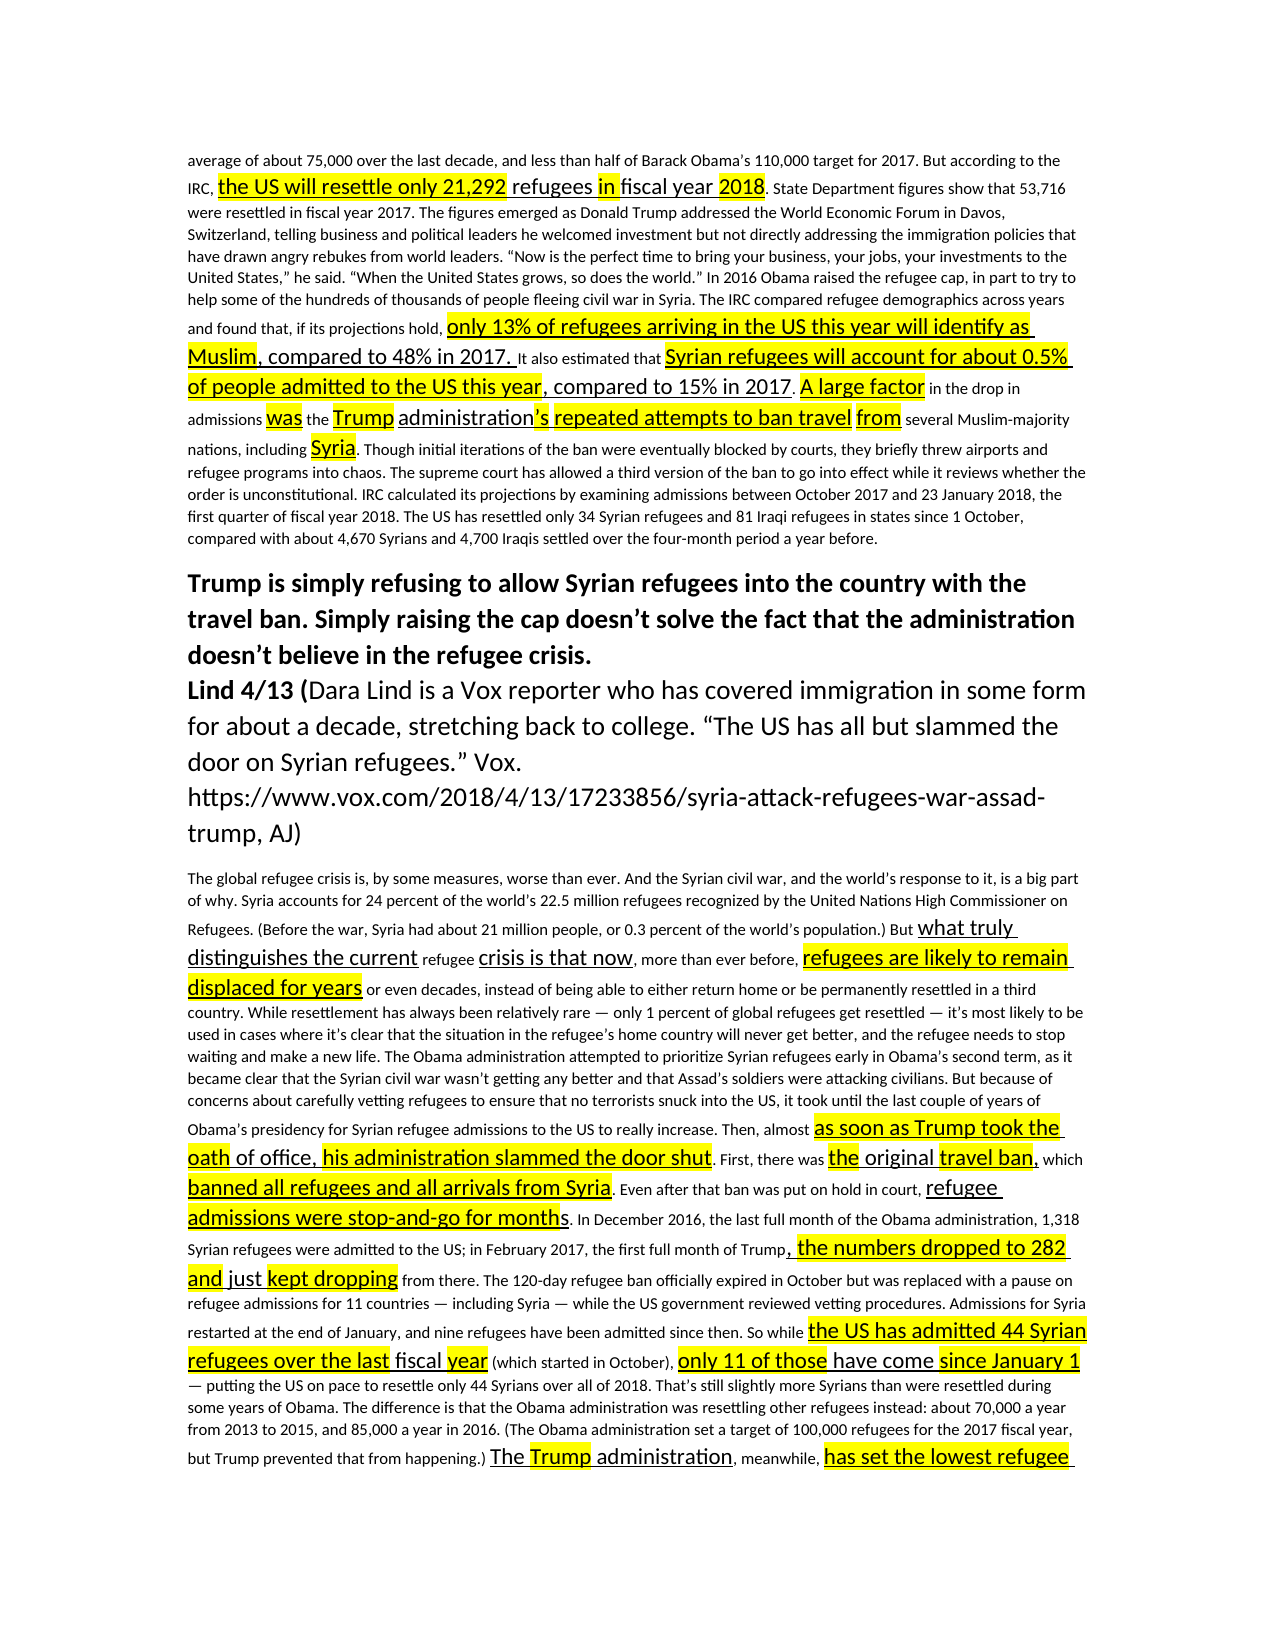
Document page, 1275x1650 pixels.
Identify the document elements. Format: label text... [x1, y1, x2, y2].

text Lind 4/13 (Dara Lind is a Vox reporter who has covered immigration in some form for about a decade, stretching back to college. “The US has all but slammed the door on Syrian refugees.” Vox. https://www.vox.com/2018/4/13/17233856/syria-attack-refugees-war-assad-trump, AJ) [187, 673, 1087, 849]
subtitle Trump is simply refusing to allow Syrian refugees into the country with the travel ban. Simply raising the cap doesn’t solve the fact that the administration doesn’t believe in the refugee crisis. [187, 567, 1087, 671]
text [187, 150, 1087, 548]
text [187, 868, 1087, 1470]
